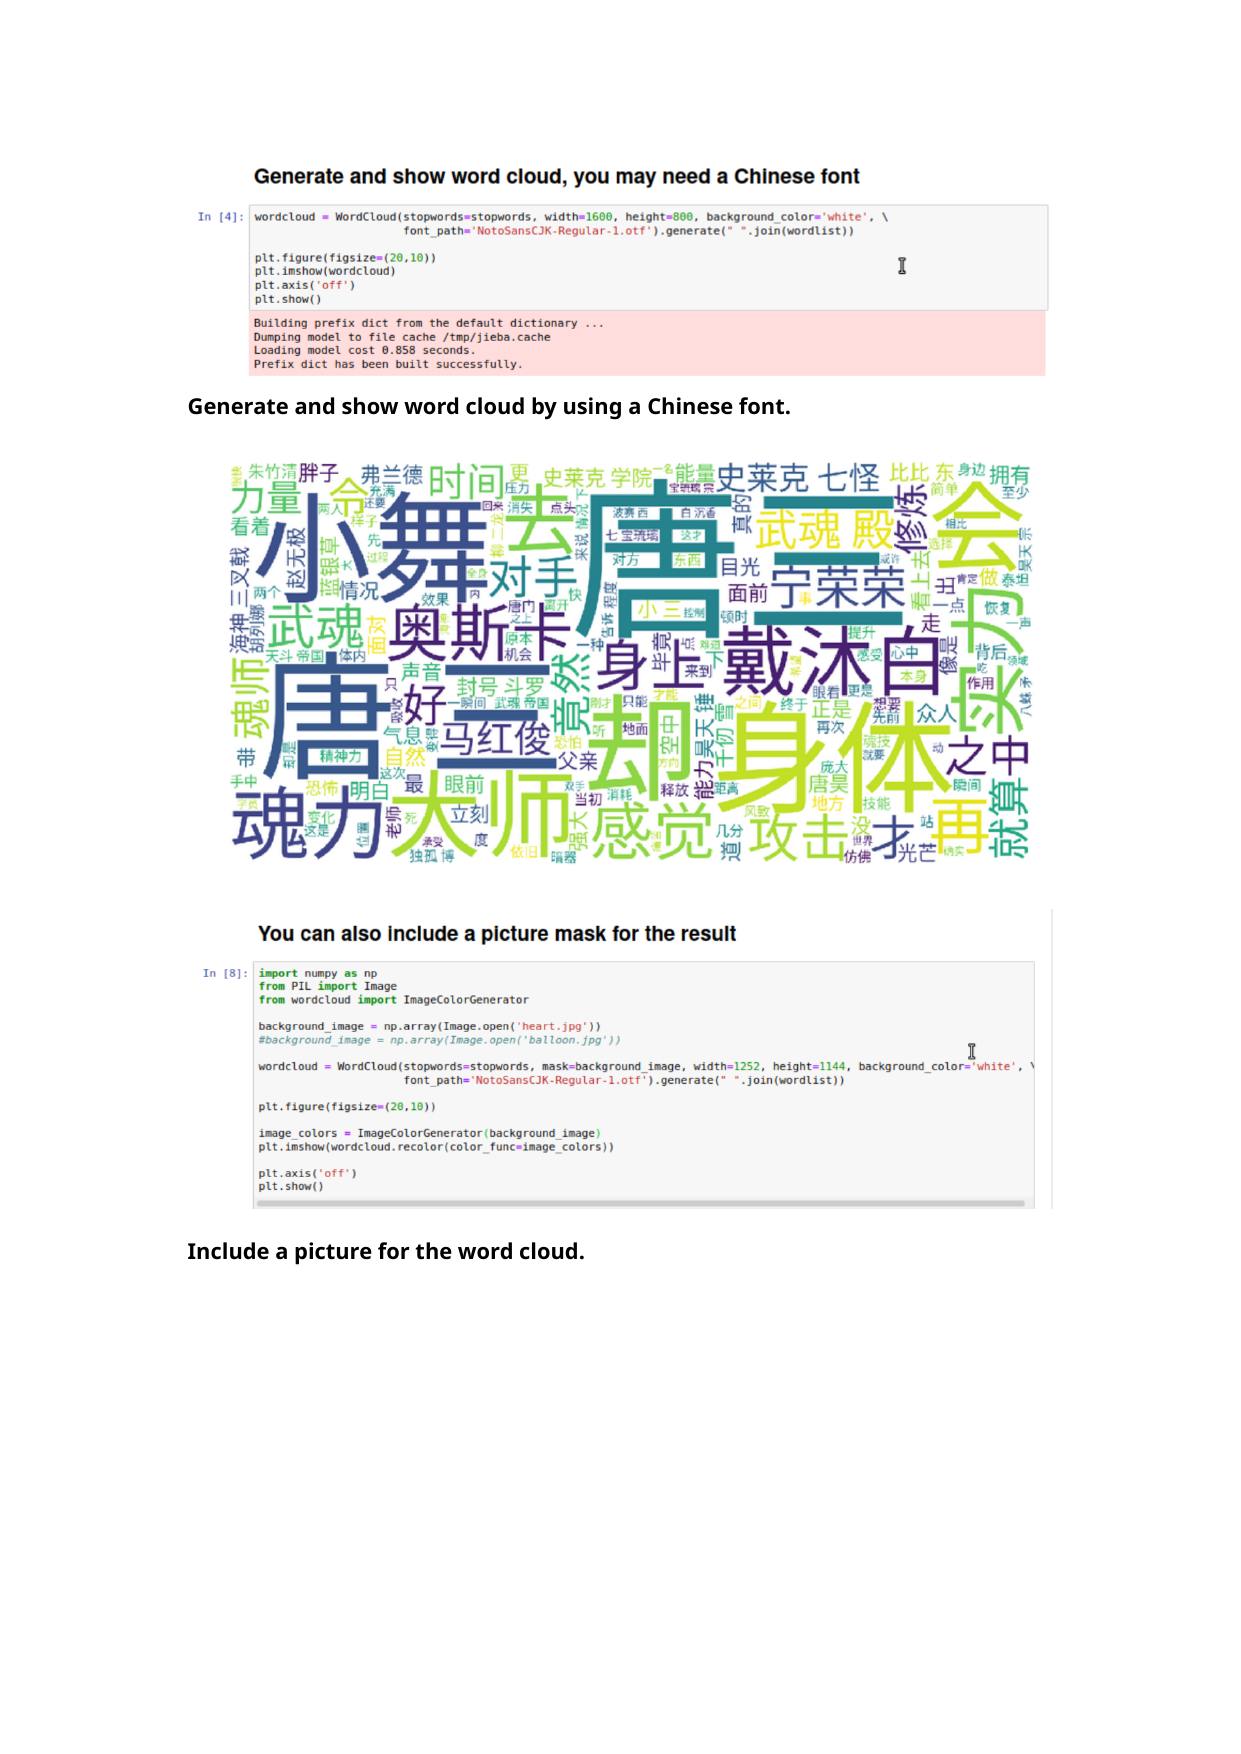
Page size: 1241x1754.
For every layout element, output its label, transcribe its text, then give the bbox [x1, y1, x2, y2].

picture [187, 454, 1053, 871]
text Include a picture for the word cloud. [187, 1234, 1053, 1267]
text Generate and show word cloud by using a Chinese font. [187, 389, 1053, 422]
picture [187, 162, 1053, 379]
picture [187, 909, 1053, 1209]
